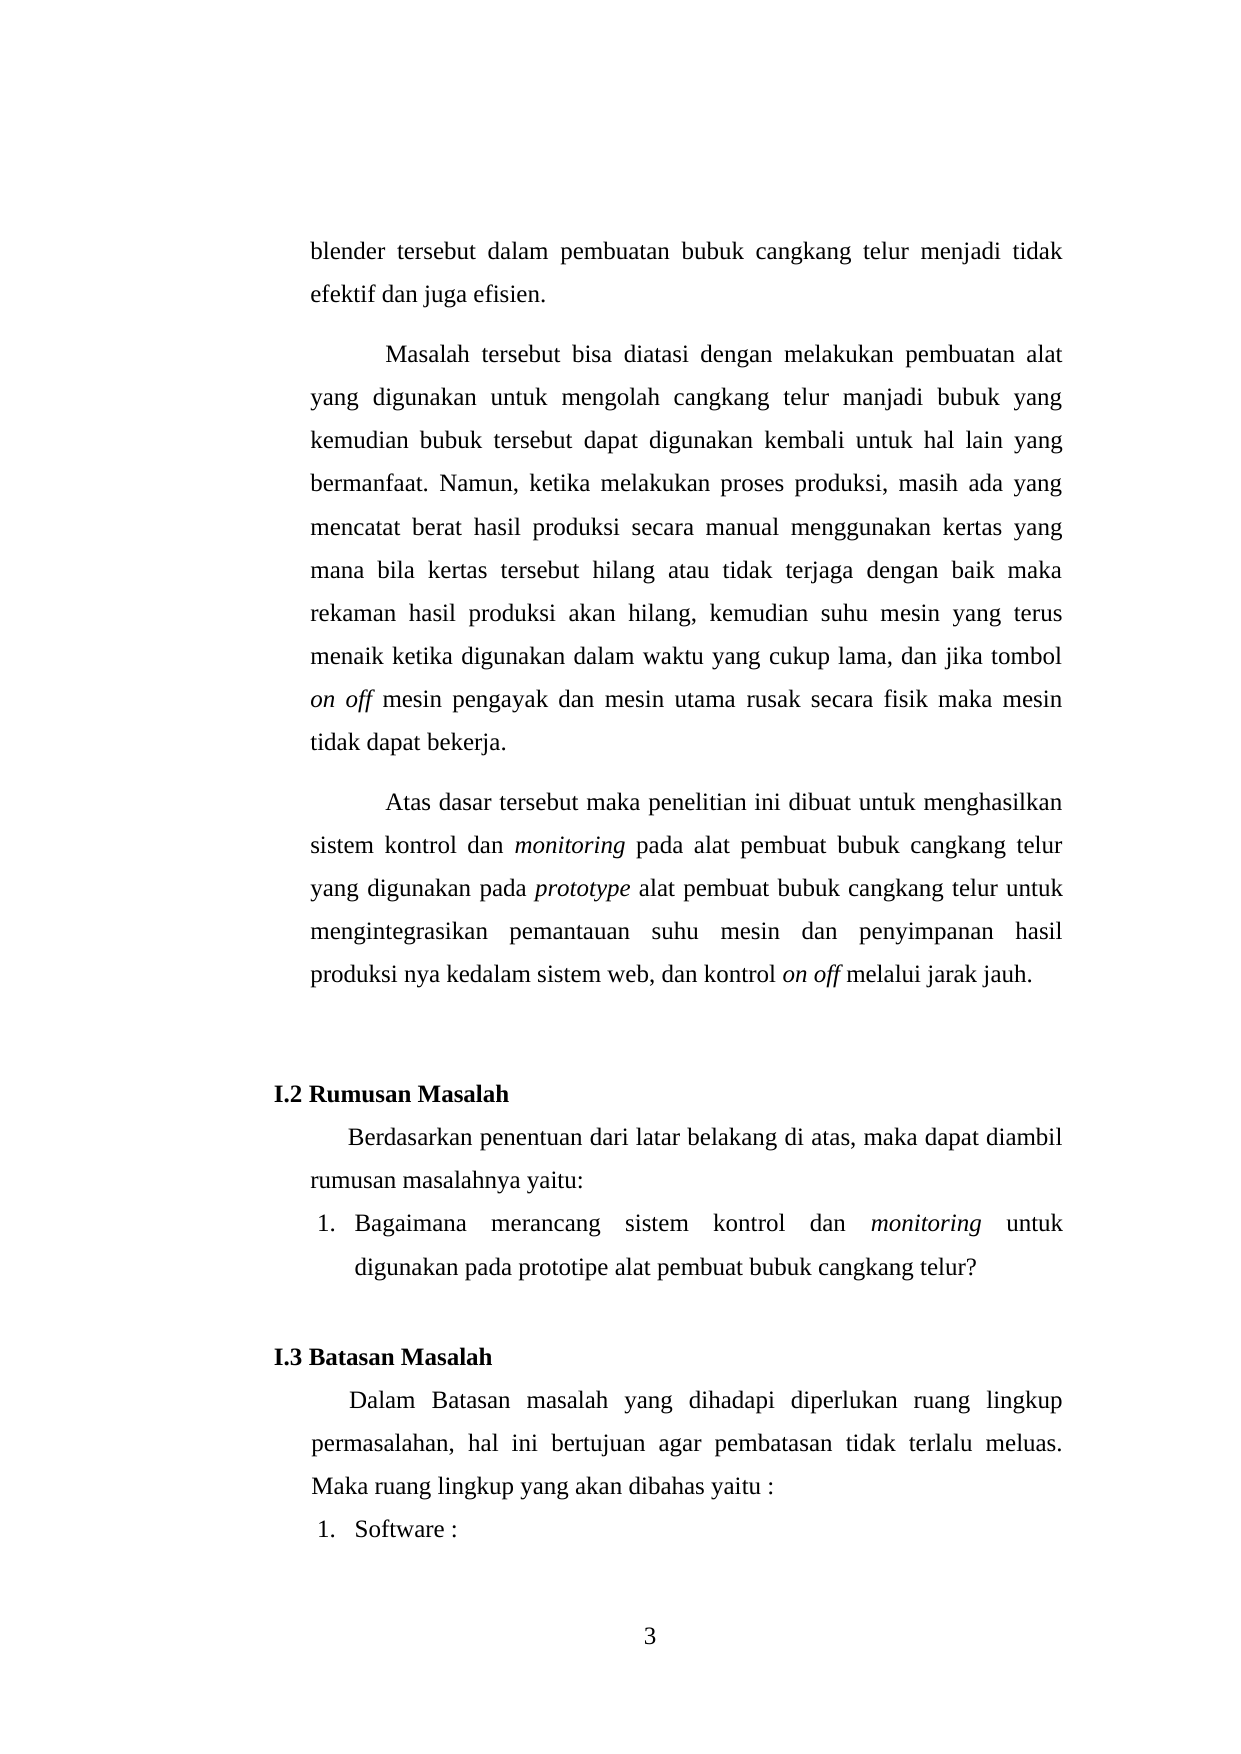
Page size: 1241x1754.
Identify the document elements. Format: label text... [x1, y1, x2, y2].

list Bagaimana merancang sistem kontrol dan monitoring untuk digunakan pada prototipe alat pembuat bubuk cangkang telur? [317, 1208, 1063, 1280]
text Berdasarkan penentuan dari latar belakang di atas, maka dapat diambil rumusan masalahnya yaitu: [310, 1122, 1063, 1194]
text Masalah tersebut bisa diatasi dengan melakukan pembuatan alat yang digunakan untuk mengolah cangkang telur manjadi bubuk yang kemudian bubuk tersebut dapat digunakan kembali untuk hal lain yang bermanfaat. Namun, ketika melakukan proses produksi, masih ada yang mencatat berat hasil produksi secara manual menggunakan kertas yang mana bila kertas tersebut hilang atau tidak terjaga dengan baik maka rekaman hasil produksi akan hilang, kemudian suhu mesin yang terus menaik ketika digunakan dalam waktu yang cukup lama, dan jika tombol on off mesin pengayak dan mesin utama rusak secara fisik maka mesin tidak dapat bekerja. [310, 339, 1063, 756]
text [310, 236, 1063, 308]
text Dalam Batasan masalah yang dihadapi diperlukan ruang lingkup permasalahan, hal ini bertujuan agar pembatasan tidak terlalu meluas. Maka ruang lingkup yang akan dibahas yaitu : [311, 1385, 1063, 1500]
text Atas dasar tersebut maka penelitian ini dibuat untuk menghasilkan sistem kontrol dan monitoring pada alat pembuat bubuk cangkang telur yang digunakan pada prototype alat pembuat bubuk cangkang telur untuk mengintegrasikan pemantauan suhu mesin dan penyimpanan hasil produksi nya kedalam sistem web, dan kontrol on off melalui jarak jauh. [310, 787, 1063, 988]
subtitle Rumusan Masalah [274, 1079, 1063, 1108]
list Software : [317, 1514, 1063, 1543]
subtitle Batasan Masalah [274, 1342, 1063, 1371]
